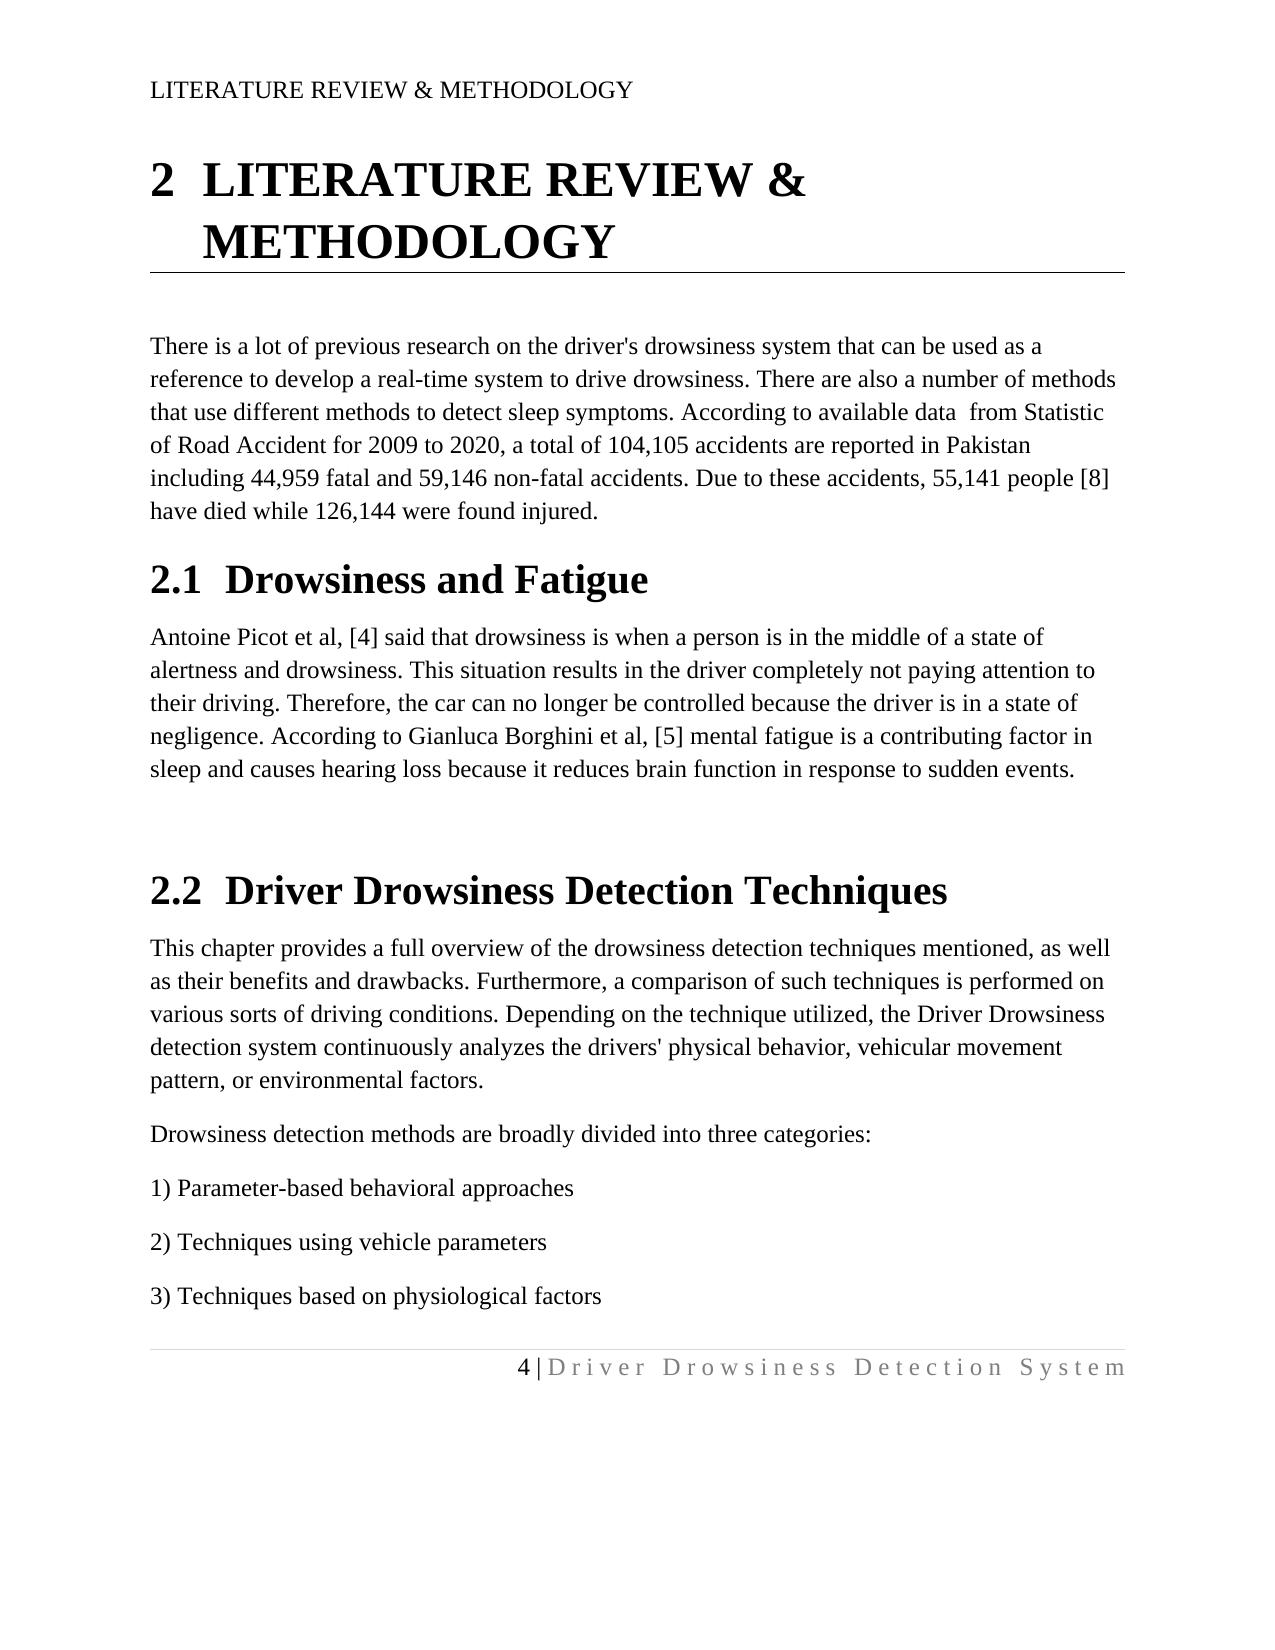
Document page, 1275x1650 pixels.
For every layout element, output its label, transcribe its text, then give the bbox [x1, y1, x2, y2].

text 1) Parameter-based behavioral approaches [150, 1173, 1125, 1202]
text 2) Techniques using vehicle parameters [150, 1227, 1125, 1256]
subtitle LITERATURE REVIEW & METHODOLOGY [150, 150, 1125, 272]
text This chapter provides a full overview of the drowsiness detection techniques mentioned, as well as their benefits and drawbacks. Furthermore, a comparison of such techniques is performed on various sorts of driving conditions. Depending on the technique utilized, the Driver Drowsiness detection system continuously analyzes the drivers' physical behavior, vehicular movement pattern, or environmental factors. [150, 933, 1125, 1094]
text Antoine Picot et al, [4] said that drowsiness is when a person is in the middle of a state of alertness and drowsiness. This situation results in the driver completely not paying attention to their driving. Therefore, the car can no longer be controlled because the driver is in a state of negligence. According to Gianluca Borghini et al, [5] mental fatigue is a contributing factor in sleep and causes hearing loss because it reduces brain function in response to sudden events. [150, 622, 1125, 783]
subtitle Driver Drowsiness Detection Techniques [150, 866, 1125, 914]
subtitle Drowsiness and Fatigue [150, 554, 1125, 602]
text 3) Techniques based on physiological factors [150, 1281, 1125, 1310]
text There is a lot of previous research on the driver's drowsiness system that can be used as a reference to develop a real-time system to drive drowsiness. There are also a number of methods that use different methods to detect sleep symptoms. According to available data from Statistic of Road Accident for 2009 to 2020, a total of 104,105 accidents are reported in Pakistan including 44,959 fatal and 59,146 non-fatal accidents. Due to these accidents, 55,141 people [8] have died while 126,144 were found injured. [150, 331, 1125, 525]
text Drowsiness detection methods are broadly divided into three categories: [150, 1119, 1125, 1148]
